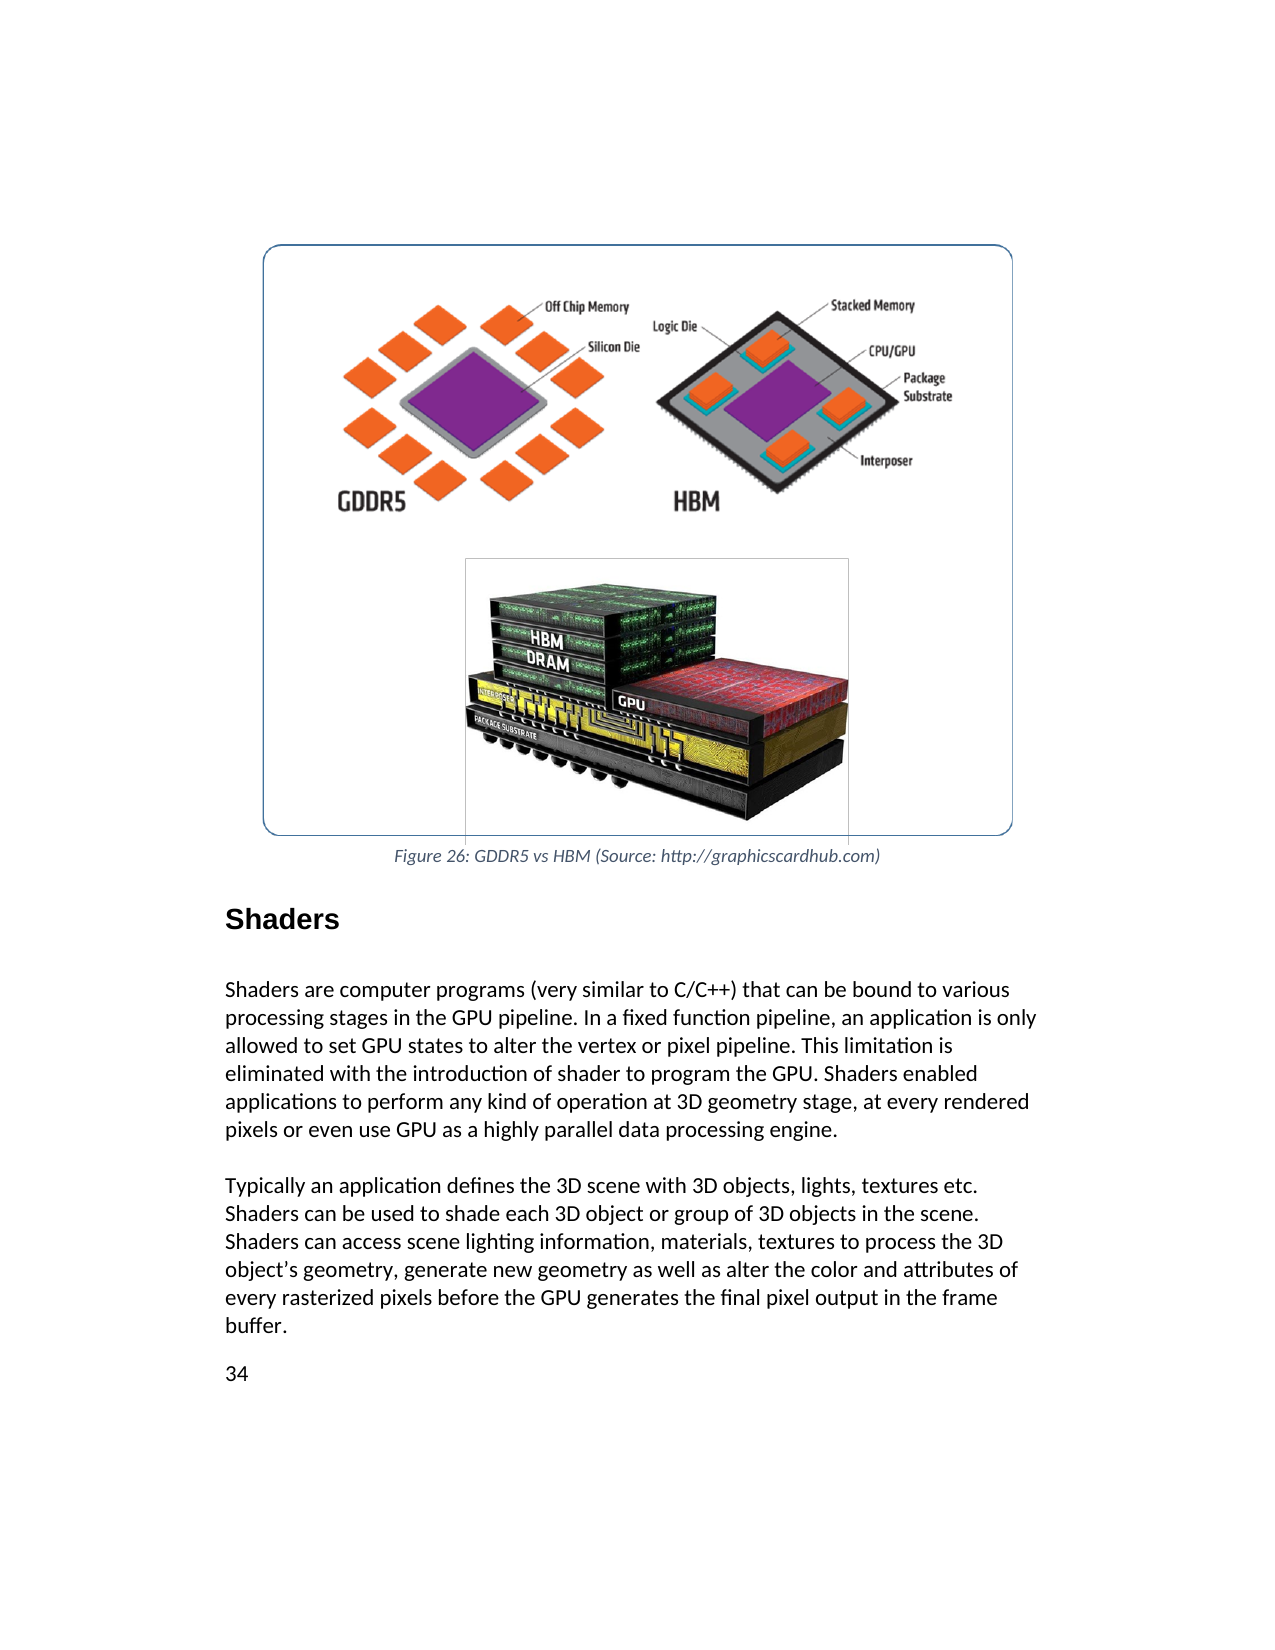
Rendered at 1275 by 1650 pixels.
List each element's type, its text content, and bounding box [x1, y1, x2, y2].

subtitle Shaders [225, 902, 1050, 936]
text Figure 26: GDDR5 vs HBM (Source: http://graphicscardhub.com) [225, 844, 1050, 867]
picture [262, 244, 1013, 845]
text Shaders are computer programs (very similar to C/C++) that can be bound to various processing stages in the GPU pipeline. In a fixed function pipeline, an application is only allowed to set GPU states to alter the vertex or pixel pipeline. This limitation is eliminated with the introduction of shader to program the GPU. Shaders enabled applications to perform any kind of operation at 3D geometry stage, at every rendered pixels or even use GPU as a highly parallel data processing engine. [225, 975, 1050, 1143]
text Typically an application defines the 3D scene with 3D objects, lights, textures etc. Shaders can be used to shade each 3D object or group of 3D objects in the scene. Shaders can access scene lighting information, materials, textures to process the 3D object’s geometry, generate new geometry as well as alter the color and attributes of every rasterized pixels before the GPU generates the final pixel output in the frame buffer. [225, 1171, 1050, 1339]
